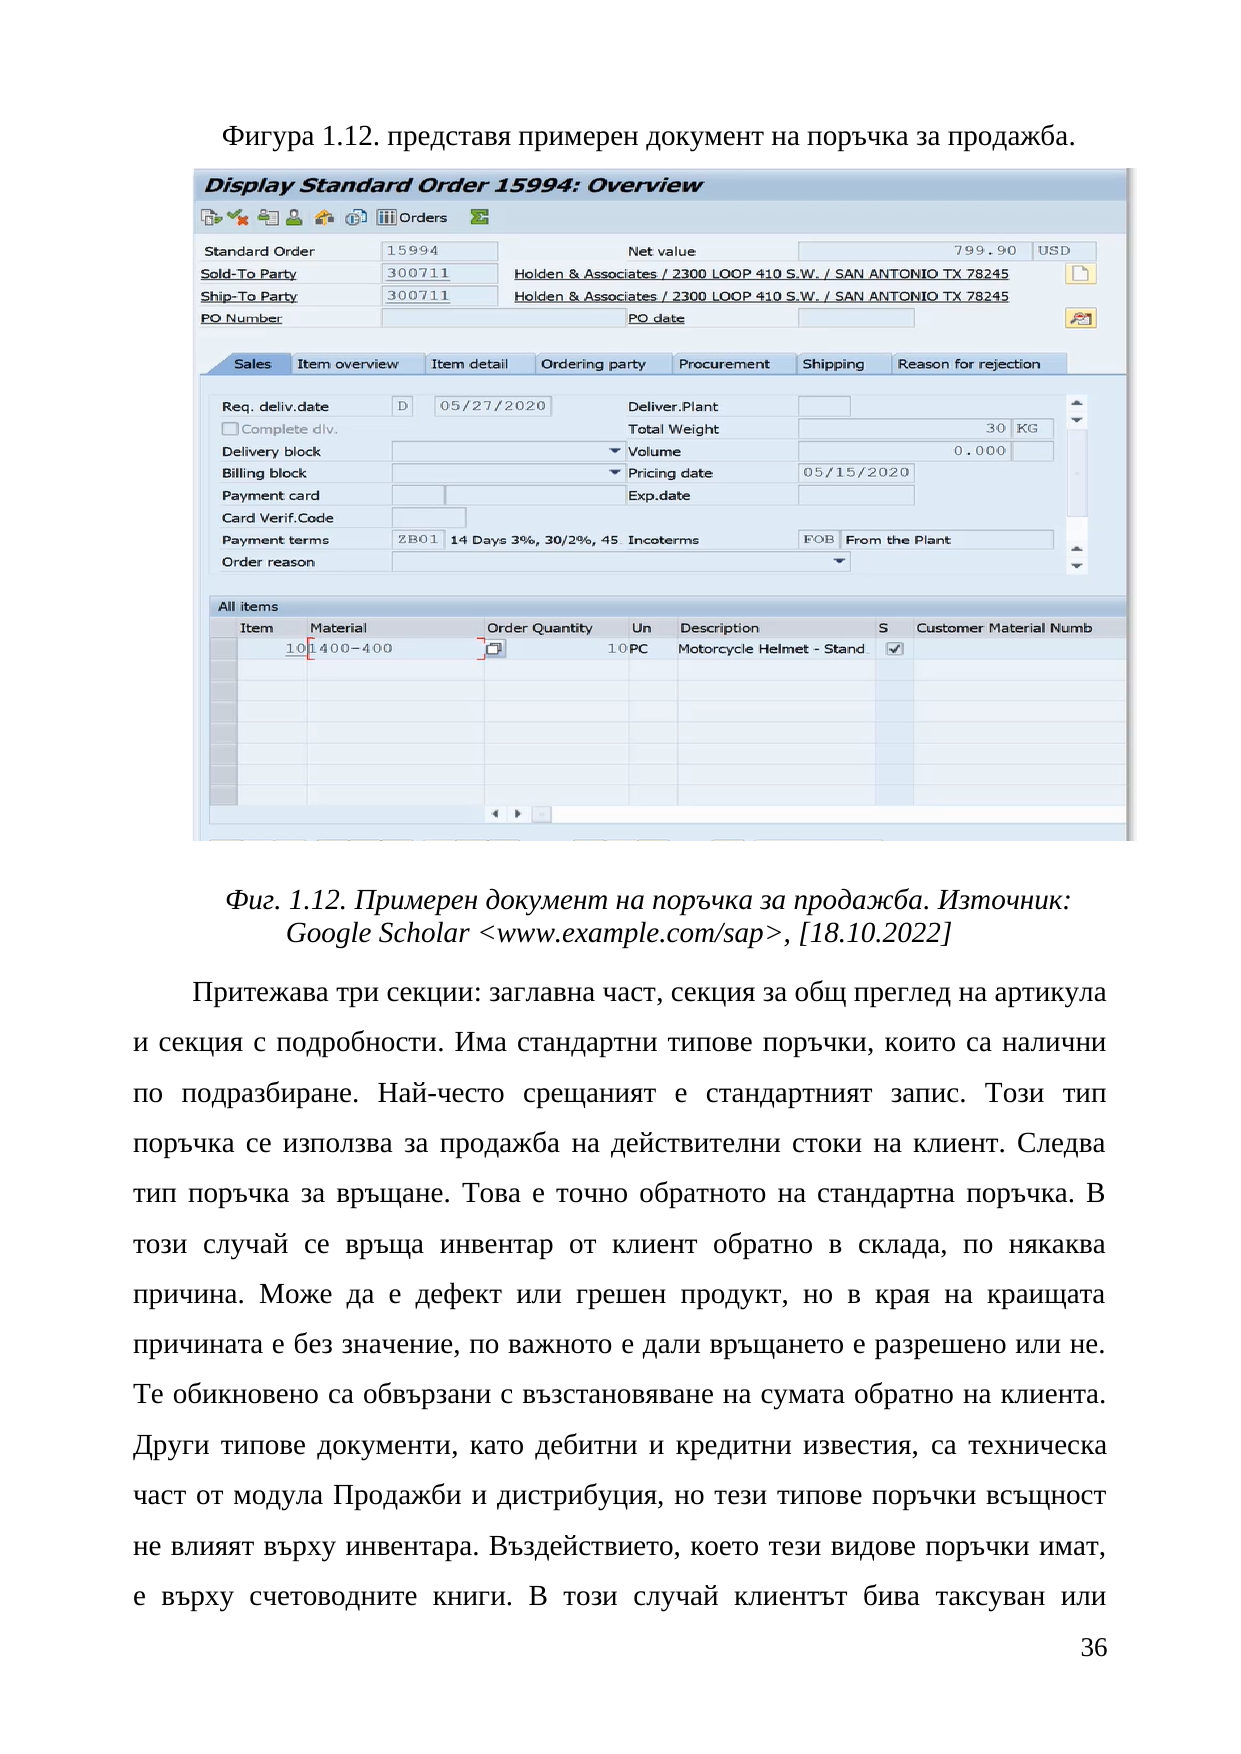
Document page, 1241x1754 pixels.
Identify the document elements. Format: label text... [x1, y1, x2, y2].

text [133, 974, 1107, 1611]
text Фигура 1.12. представя примерен документ на поръчка за продажба. [133, 118, 1107, 152]
title Фиг. 1.12. Примерен документ на поръчка за продажба. Източник: Google Scholar <www.example.com/sap>, [18.10.2022] [133, 882, 1107, 949]
picture [192, 168, 1137, 841]
